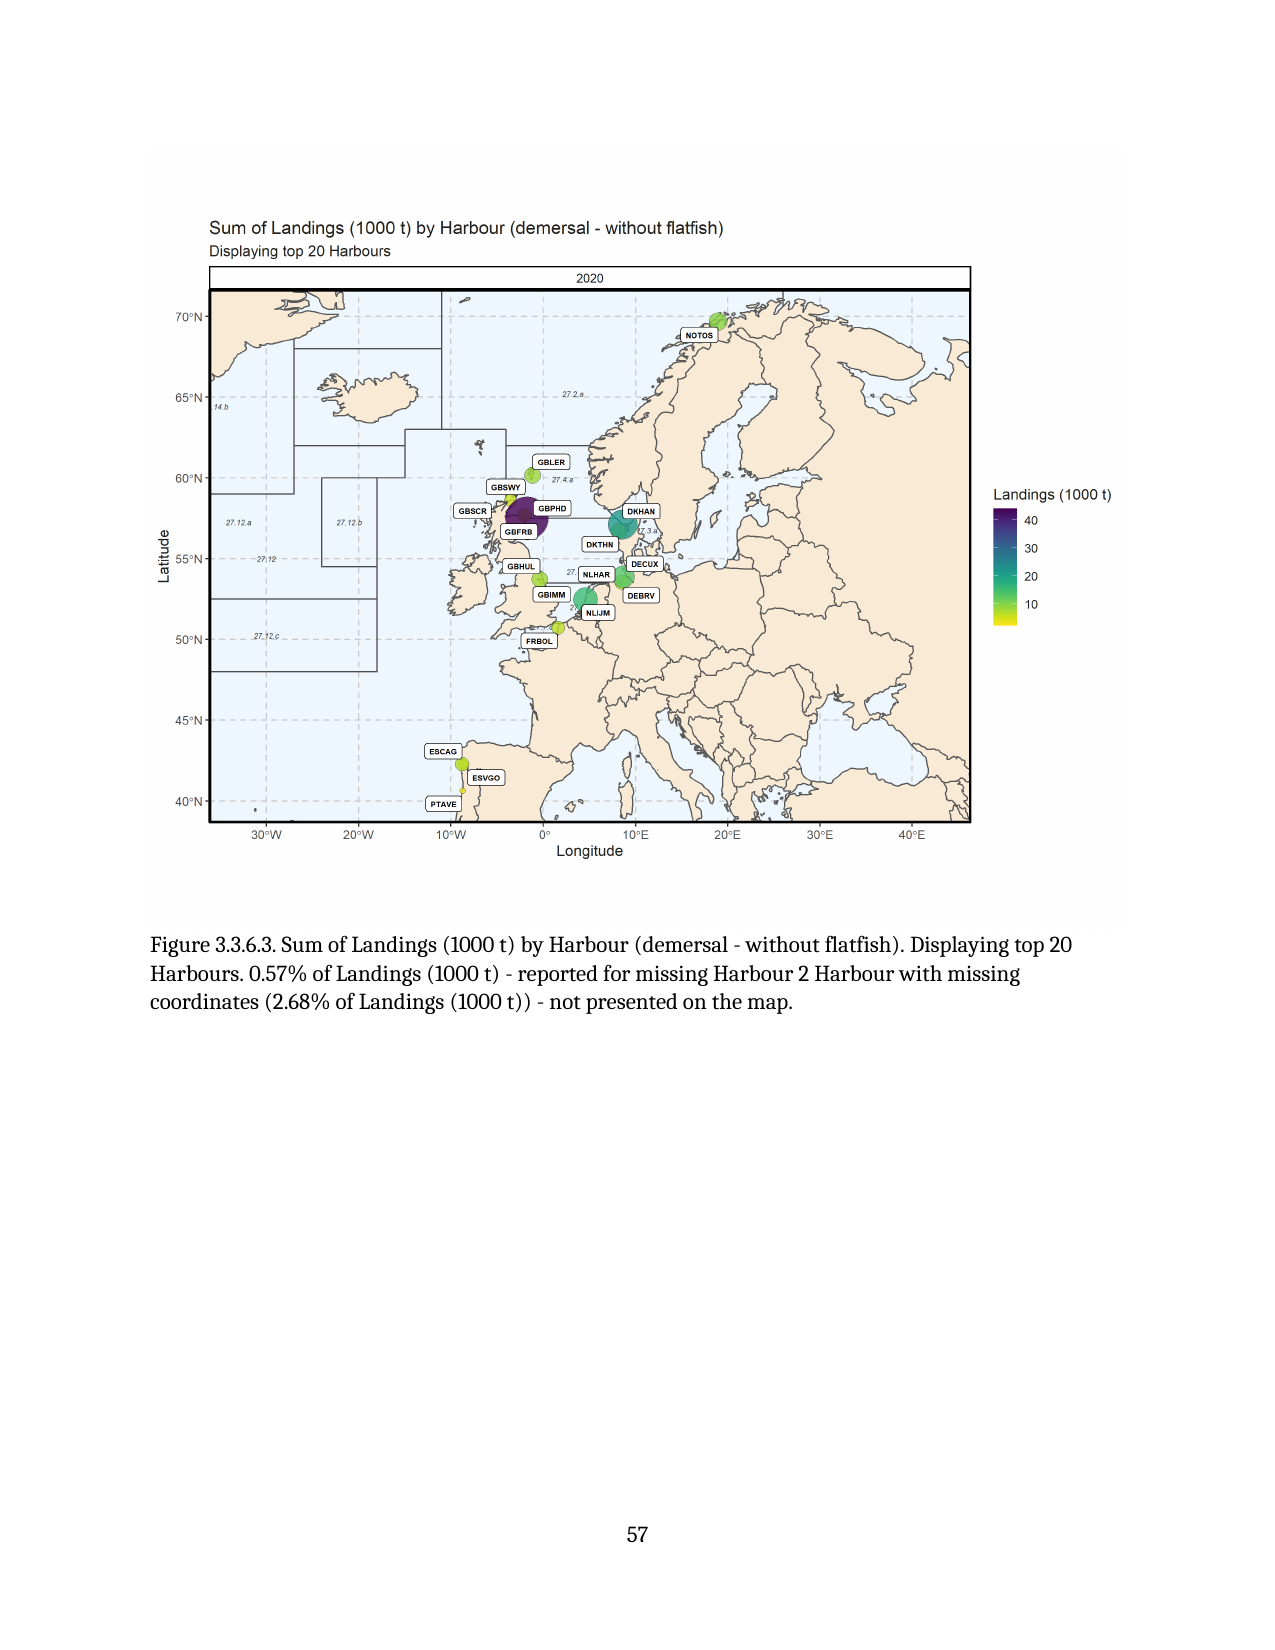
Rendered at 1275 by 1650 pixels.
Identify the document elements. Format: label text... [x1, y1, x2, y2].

text Figure 3.3.6.3. Sum of Landings (1000 t) by Harbour (demersal - without flatfish). Displaying top 20 Harbours. 0.57% of Landings (1000 t) - reported for missing Harbour 2 Harbour with missing coordinates (2.68% of Landings (1000 t)) - not presented on the map. [150, 930, 1125, 1015]
picture [150, 150, 1125, 930]
